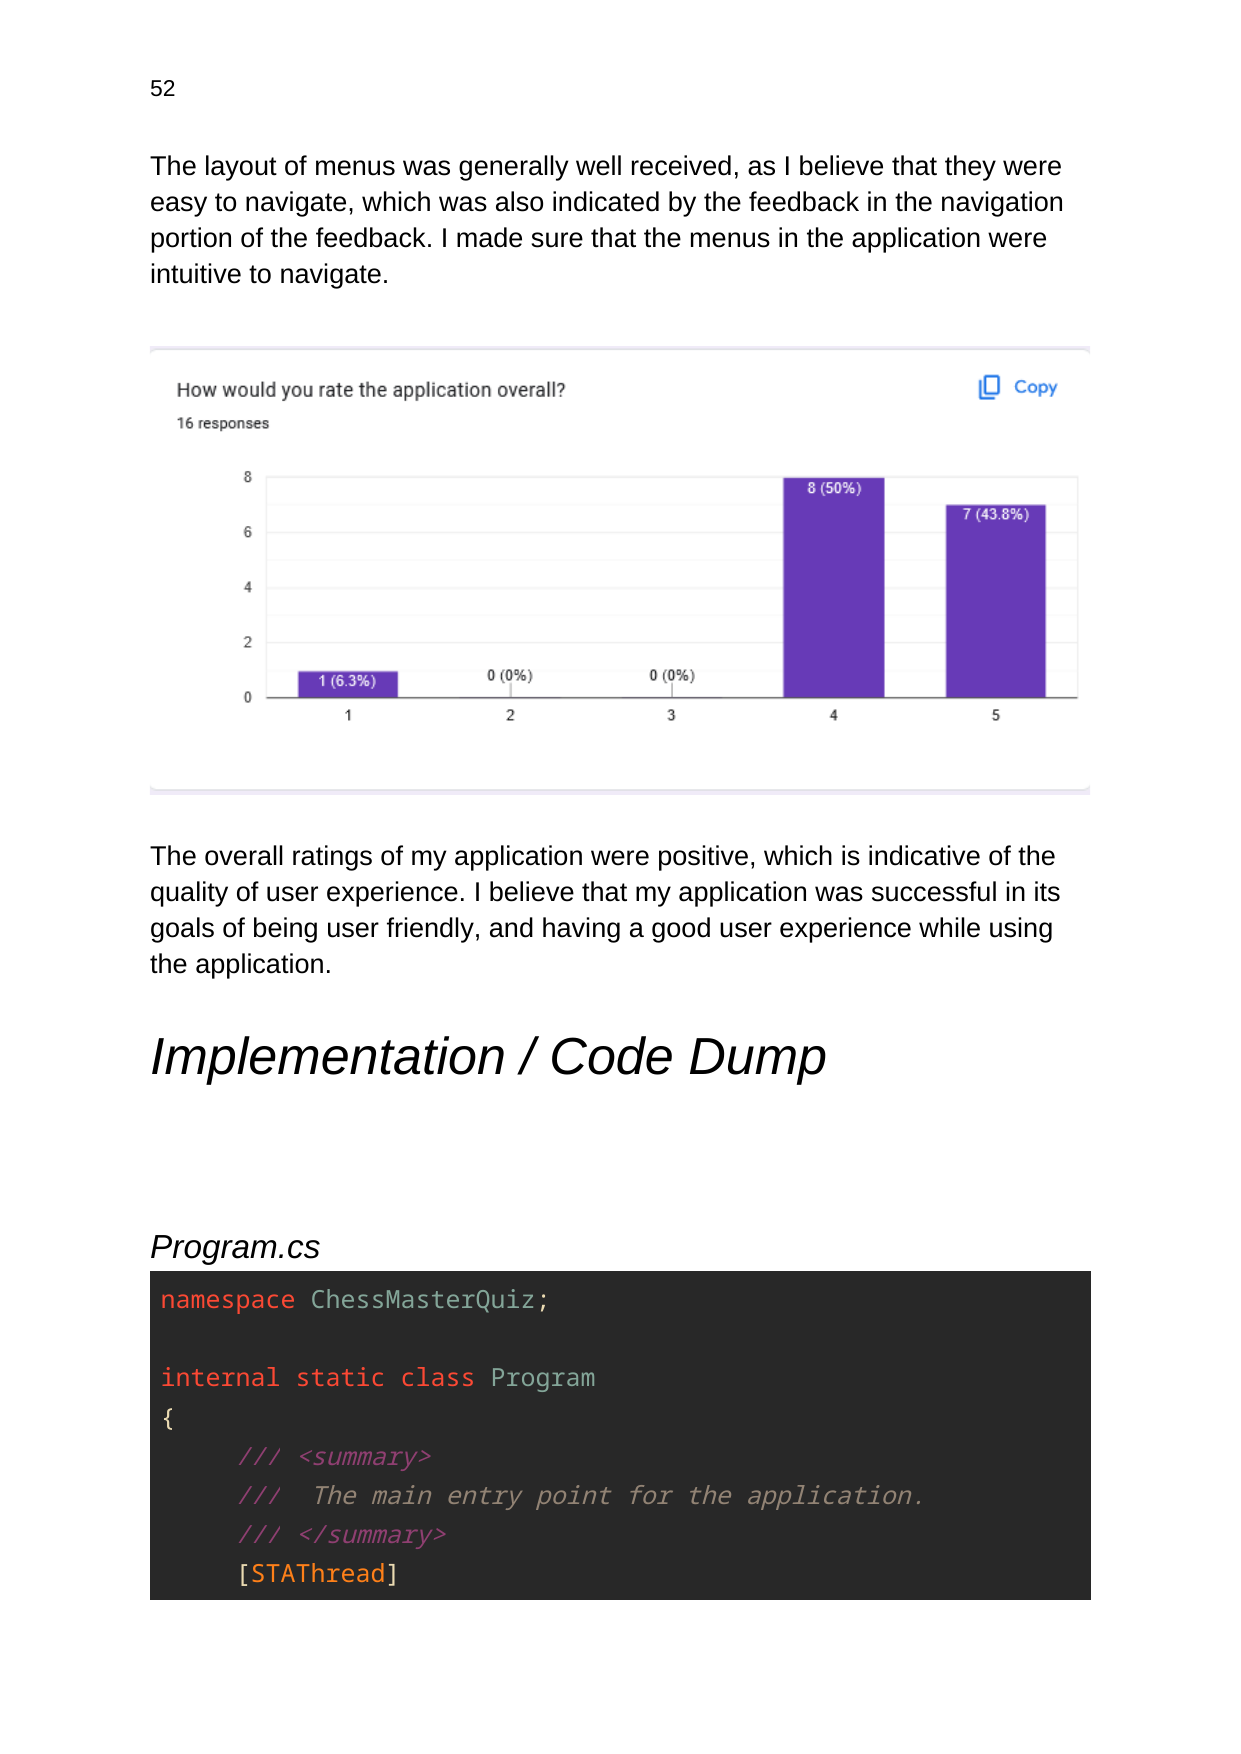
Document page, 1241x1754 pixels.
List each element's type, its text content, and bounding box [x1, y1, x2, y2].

text The layout of menus was generally well received, as I believe that they were easy to navigate, which was also indicated by the feedback in the navigation portion of the feedback. I made sure that the menus in the application were intuitive to navigate. [150, 150, 1090, 289]
text Program.cs [150, 1227, 1090, 1266]
subtitle Implementation / Code Dump [150, 1026, 1090, 1085]
picture [149, 346, 1091, 795]
text The overall ratings of my application were positive, which is indicative of the quality of user experience. I believe that my application was successful in its goals of being user friendly, and having a good user experience while using the application. [150, 840, 1090, 979]
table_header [150, 1271, 1091, 1600]
